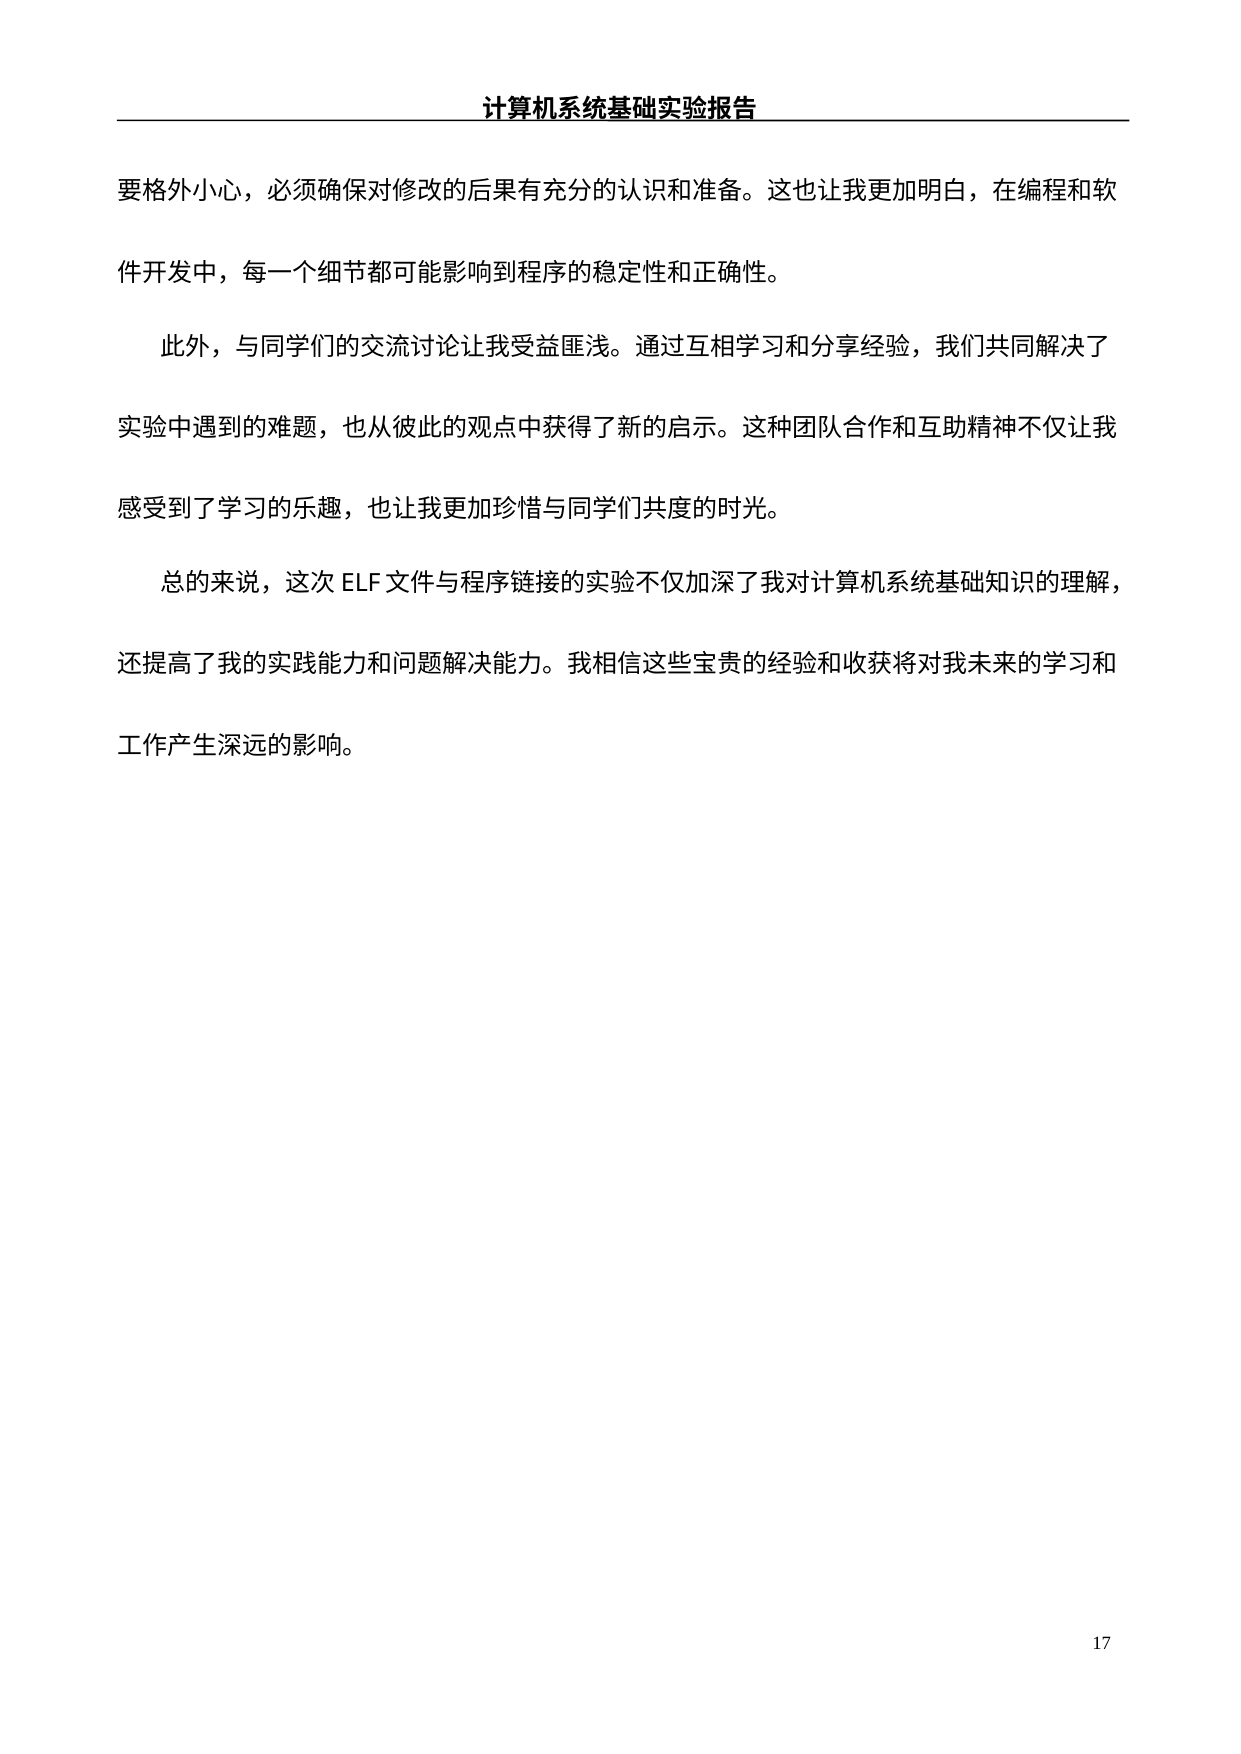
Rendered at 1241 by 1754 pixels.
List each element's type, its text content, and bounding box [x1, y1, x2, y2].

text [117, 156, 1123, 303]
text 此外，与同学们的交流讨论让我受益匪浅。通过互相学习和分享经验，我们共同解决了实验中遇到的难题，也从彼此的观点中获得了新的启示。这种团队合作和互助精神不仅让我感受到了学习的乐趣，也让我更加珍惜与同学们共度的时光。 [117, 312, 1123, 539]
text 总的来说，这次ELF文件与程序链接的实验不仅加深了我对计算机系统基础知识的理解，还提高了我的实践能力和问题解决能力。我相信这些宝贵的经验和收获将对我未来的学习和工作产生深远的影响。 [117, 548, 1123, 776]
